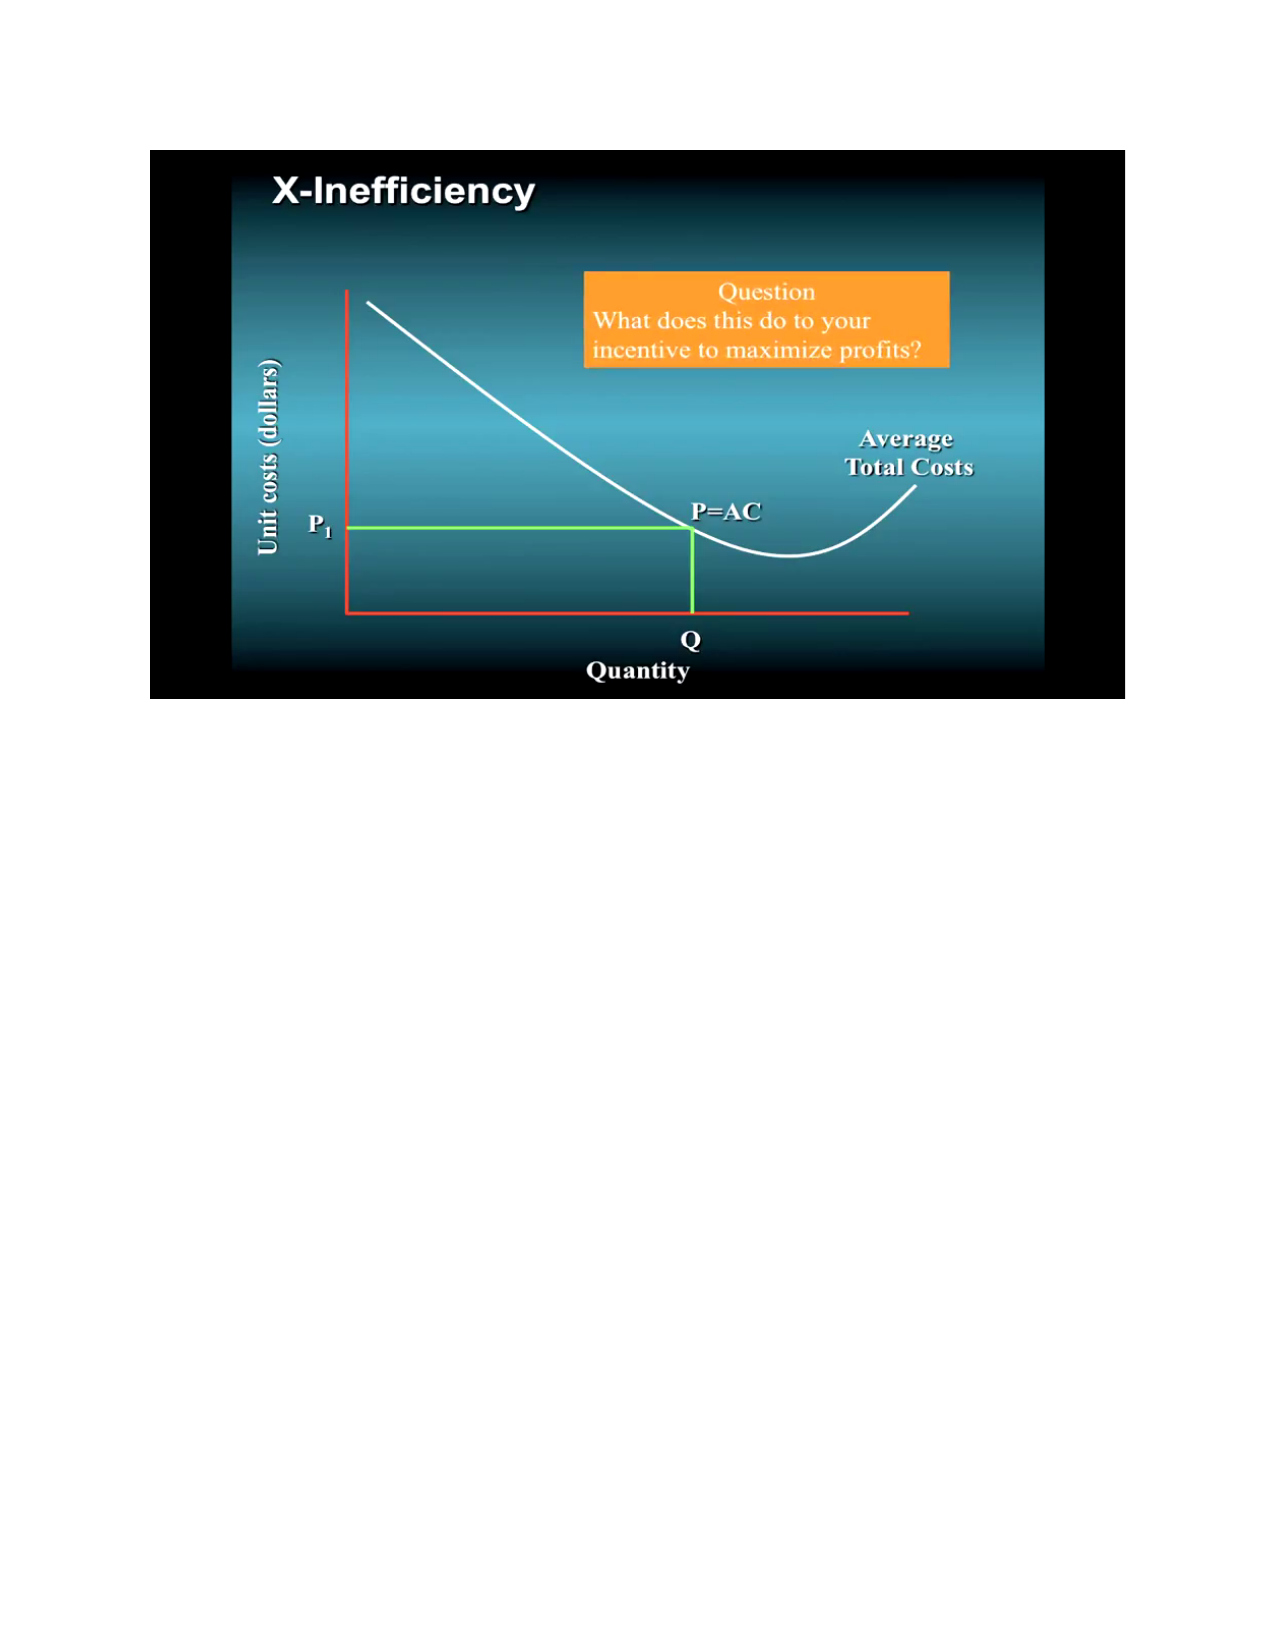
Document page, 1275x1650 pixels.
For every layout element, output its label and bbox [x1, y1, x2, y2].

picture [150, 150, 1125, 699]
